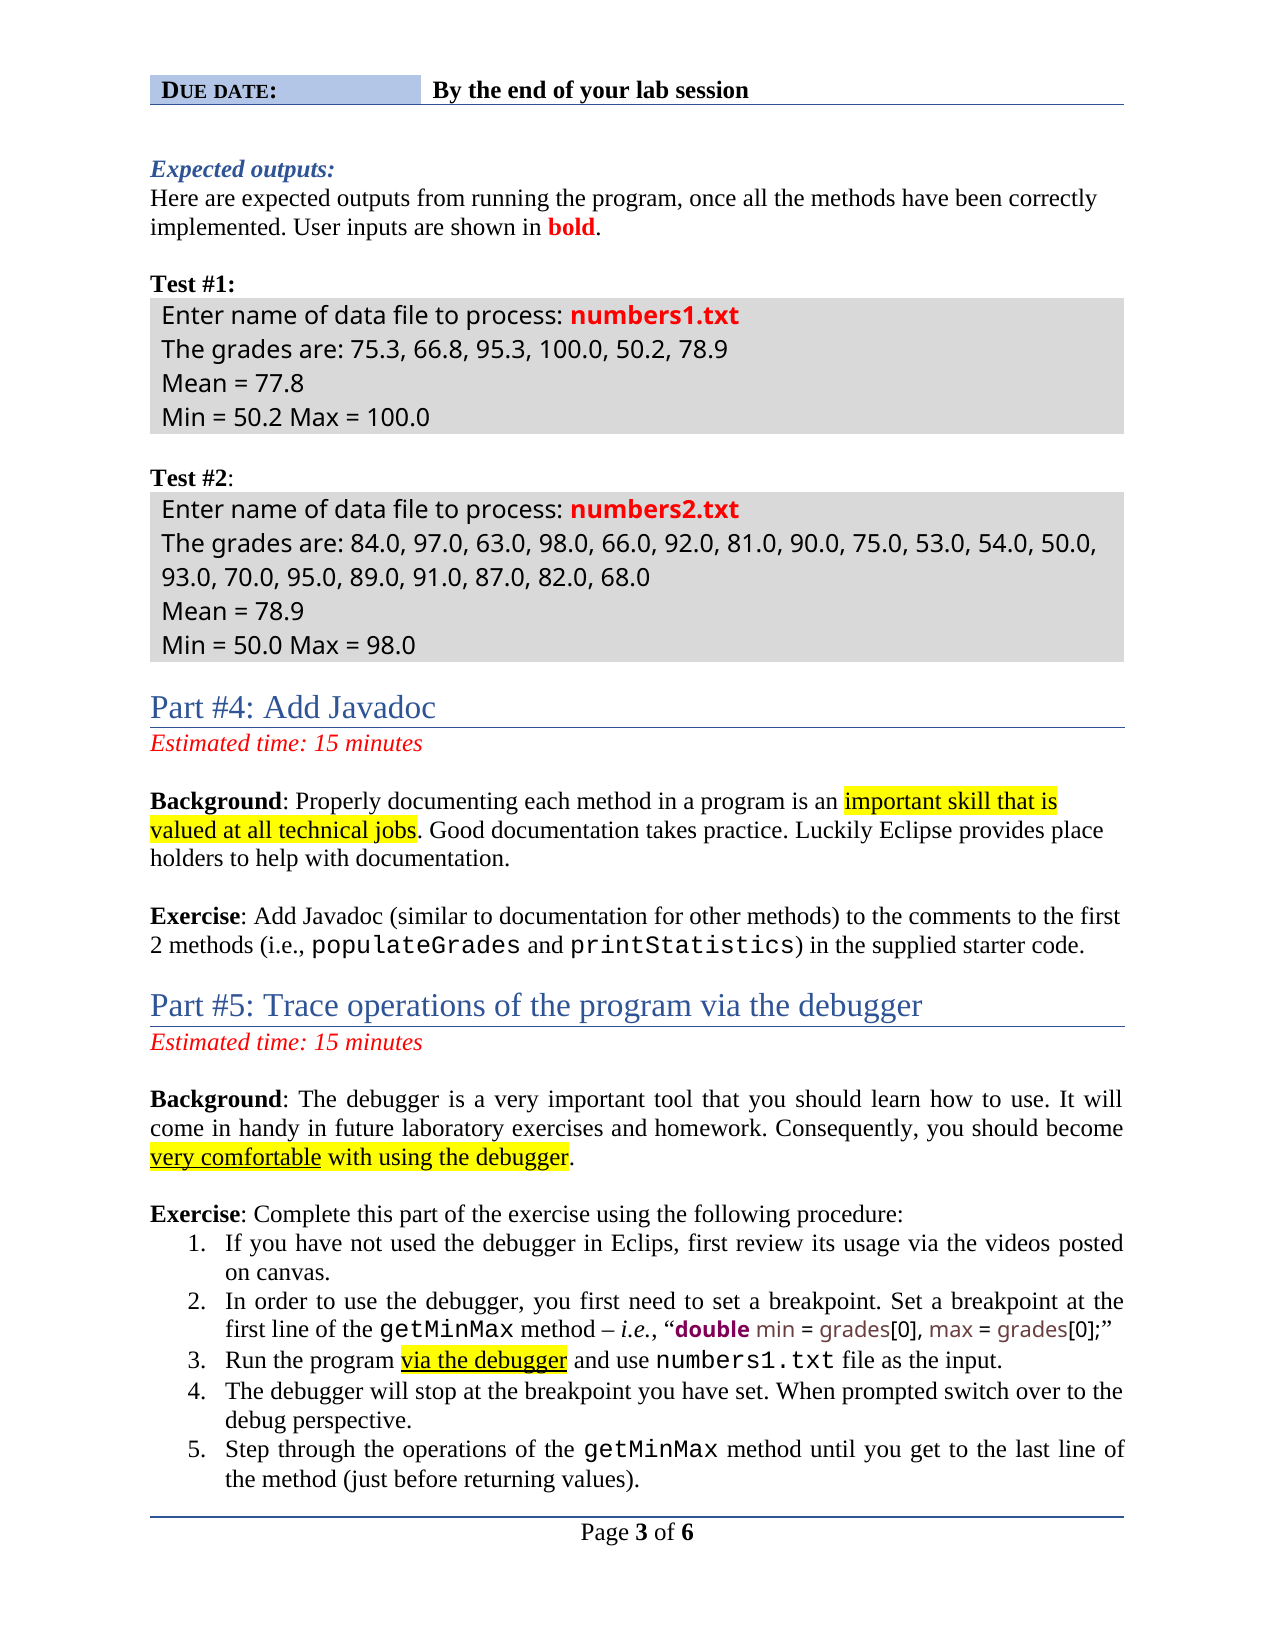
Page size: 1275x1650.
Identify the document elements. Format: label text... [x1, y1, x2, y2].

text Here are expected outputs from running the program, once all the methods have been correctly implemented. User inputs are shown in bold. [150, 183, 1125, 240]
table_header Enter name of data file to process: numbers1.txt The grades are: 75.3, 66.8, 95.3, 100.0, 50.2, 78.9 Mean = 77.8 Min = 50.2 Max = 100.0 [150, 298, 1124, 434]
text Test #1: [150, 269, 1125, 298]
text Background: The debugger is a very important tool that you should learn how to use. It will come in handy in future laboratory exercises and homework. Consequently, you should become very comfortable with using the debugger. [150, 1084, 1125, 1171]
subtitle Expected outputs: [150, 154, 1125, 183]
text Exercise: Add Javadoc (similar to documentation for other methods) to the comments to the first 2 methods (i.e., populateGrades and printStatistics) in the supplied starter code. [150, 901, 1125, 961]
table_header Enter name of data file to process: numbers2.txt The grades are: 84.0, 97.0, 63.0, 98.0, 66.0, 92.0, 81.0, 90.0, 75.0, 53.0, 54.0, 50.0, 93.0, 70.0, 95.0, 89.0, 91.0, 87.0, 82.0, 68.0 Mean = 78.9 Min = 50.0 Max = 98.0 [150, 492, 1124, 662]
text Estimated time: 15 minutes [150, 1027, 1125, 1056]
list In order to use the debugger, you first need to set a breakpoint. Set a breakpoint at the first line of the getMinMax method – i.e., “double min = grades[0], max = grades[0];” [187, 1286, 1125, 1345]
text Background: Properly documenting each method in a program is an important skill that is valued at all technical jobs. Good documentation takes practice. Luckily Eclipse provides place holders to help with documentation. [150, 786, 1125, 872]
subtitle Part #5: Trace operations of the program via the debugger [150, 986, 1125, 1026]
subtitle Part #4: Add Javadoc [150, 687, 1125, 727]
list The debugger will stop at the breakpoint you have set. When prompted switch over to the debug perspective. [187, 1376, 1125, 1434]
list If you have not used the debugger in Eclips, first review its usage via the videos posted on canvas. [187, 1228, 1125, 1286]
list Step through the operations of the getMinMax method until you get to the last line of the method (just before returning values). [187, 1434, 1125, 1493]
list Run the program via the debugger and use numbers1.txt file as the input. [187, 1345, 1125, 1376]
text Test #2: [150, 463, 1125, 492]
text Exercise: Complete this part of the exercise using the following procedure: [150, 1199, 1125, 1228]
text Estimated time: 15 minutes [150, 728, 1125, 757]
